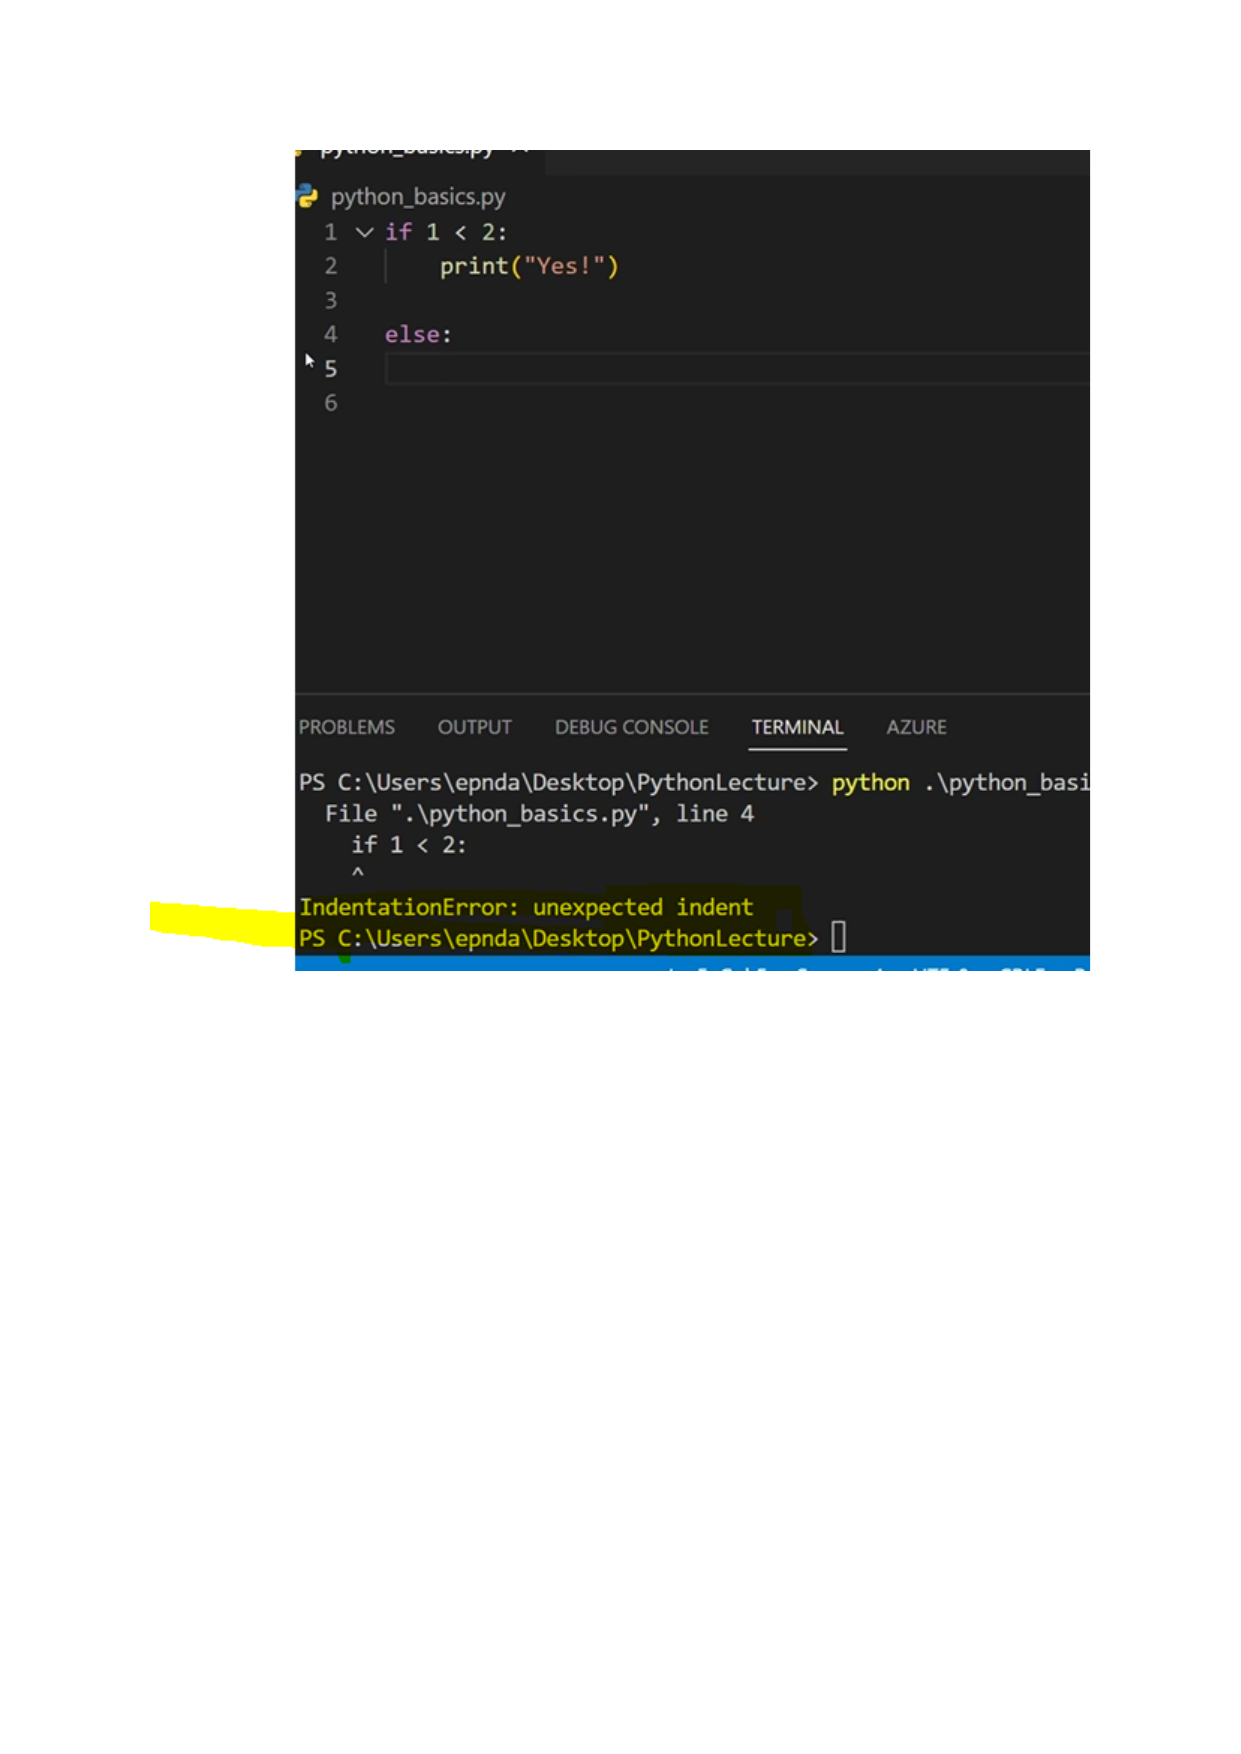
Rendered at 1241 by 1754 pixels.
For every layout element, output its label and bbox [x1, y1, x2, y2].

picture [150, 150, 1091, 971]
